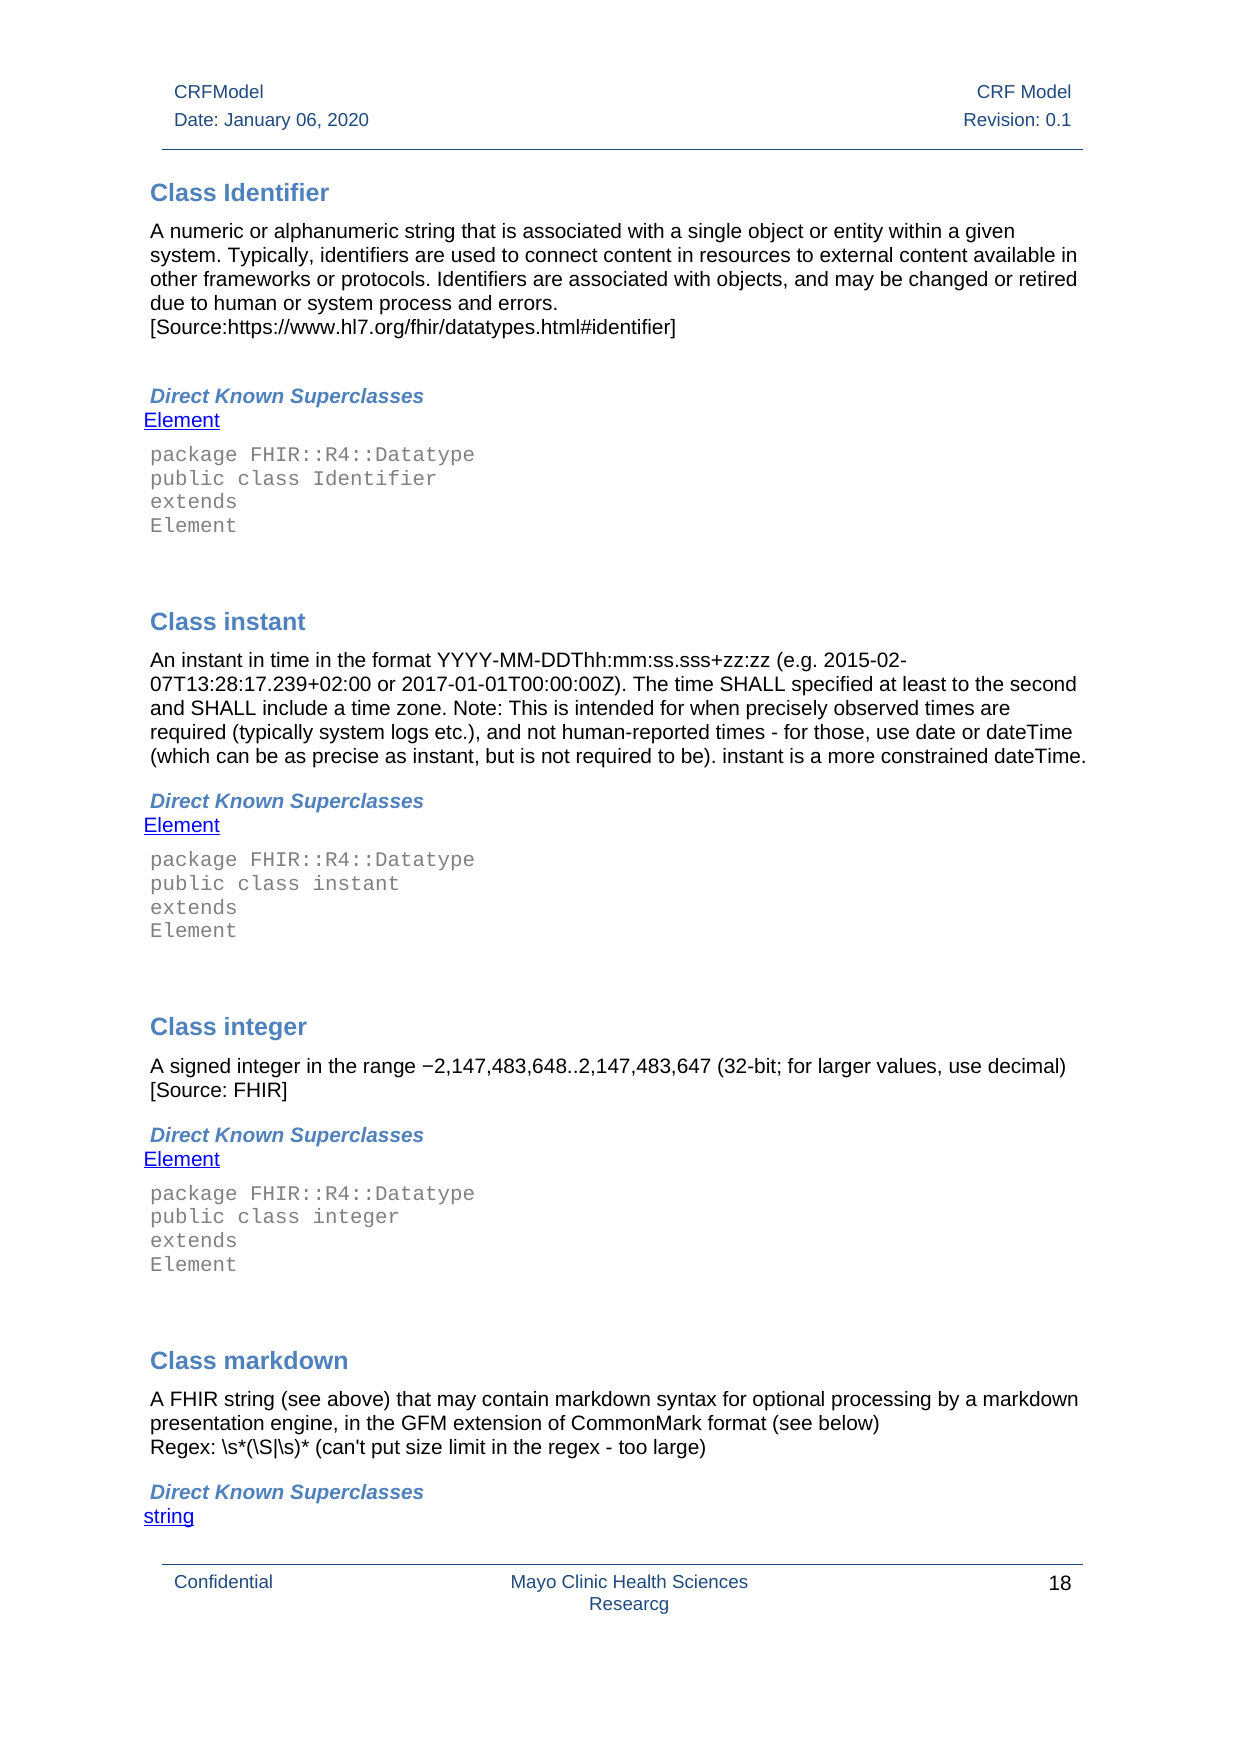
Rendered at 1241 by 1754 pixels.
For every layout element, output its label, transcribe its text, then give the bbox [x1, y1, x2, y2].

subtitle Class markdown [150, 1346, 1090, 1374]
text public class instant [150, 873, 1090, 897]
text package FHIR::R4::Datatype [150, 1183, 1090, 1206]
subtitle Direct Known Superclasses [150, 1122, 1090, 1146]
text Element [143, 408, 1090, 432]
text A numeric or alphanumeric string that is associated with a single object or entity within a given system. Typically, identifiers are used to connect content in resources to external content available in other frameworks or protocols. Identifiers are associated with objects, and may be changed or retired due to human or system process and errors. [Source:https://www.hl7.org/fhir/datatypes.html#identifier] [150, 219, 1090, 363]
subtitle Direct Known Superclasses [150, 1480, 1090, 1504]
text Element [150, 920, 1090, 944]
text extends [150, 491, 1090, 515]
text An instant in time in the format YYYY-MM-DDThh:mm:ss.sss+zz:zz (e.g. 2015-02-07T13:28:17.239+02:00 or 2017-01-01T00:00:00Z). The time SHALL specified at least to the second and SHALL include a time zone. Note: This is intended for when precisely observed times are required (typically system logs etc.), and not human-reported times - for those, use date or dateTime (which can be as precise as instant, but is not required to be). instant is a more constrained dateTime. [150, 648, 1090, 768]
subtitle Class integer [150, 1012, 1090, 1041]
text extends [150, 897, 1090, 920]
text A FHIR string (see above) that may contain markdown syntax for optional processing by a markdown presentation engine, in the GFM extension of CommonMark format (see below) Regex: \s*(\S|\s)* (can't put size limit in the regex - too large) [150, 1387, 1090, 1459]
text package FHIR::R4::Datatype [150, 444, 1090, 468]
subtitle Direct Known Superclasses [150, 789, 1090, 813]
subtitle Class instant [150, 607, 1090, 636]
text public class integer [150, 1206, 1090, 1230]
text A signed integer in the range −2,147,483,648..2,147,483,647 (32-bit; for larger values, use decimal) [Source: FHIR] [150, 1054, 1090, 1102]
text Element [150, 1254, 1090, 1277]
text Element [143, 813, 1090, 837]
subtitle Class Identifier [150, 178, 1090, 207]
subtitle Direct Known Superclasses [150, 384, 1090, 408]
text Element [143, 1146, 1090, 1170]
text package FHIR::R4::Datatype [150, 849, 1090, 873]
text string [143, 1504, 1090, 1528]
text Element [150, 515, 1090, 539]
text public class Identifier [150, 468, 1090, 491]
text extends [150, 1230, 1090, 1254]
